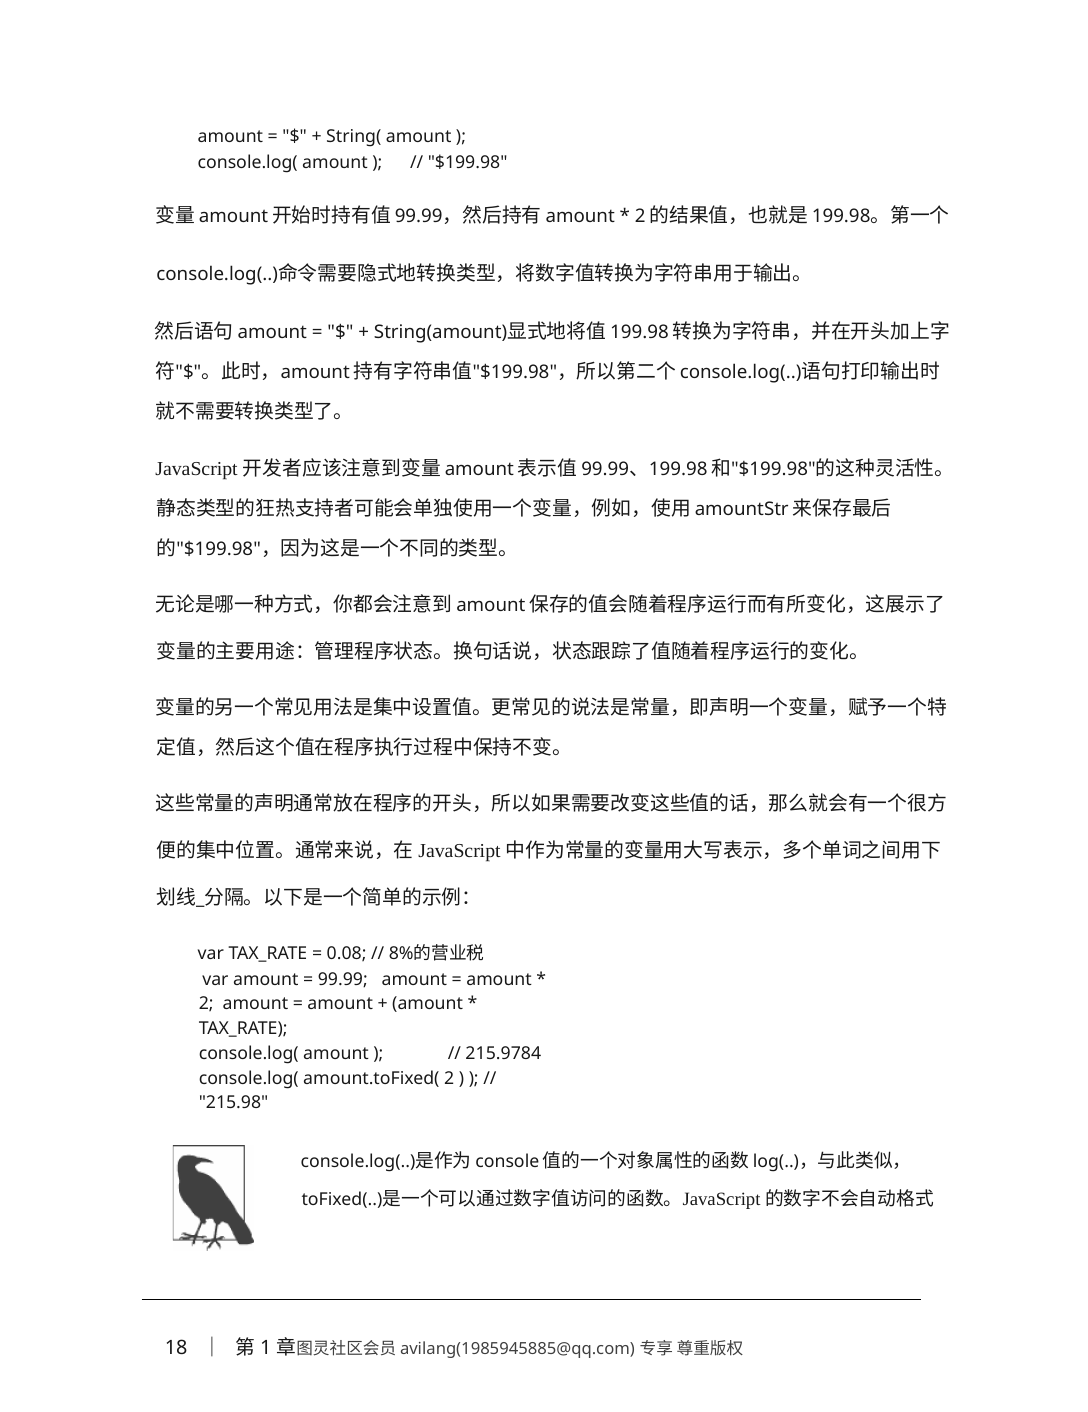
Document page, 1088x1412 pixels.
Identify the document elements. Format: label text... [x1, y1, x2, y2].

text JavaScript 开发者应该注意到变量amount表示值99.99、199.98和"$199.98"的这种灵活性。静态类型的狂热支持者可能会单独使用一个变量，例如，使用amountStr来保存最后的"$199.98"，因为这是一个不同的类型。 [155, 452, 955, 561]
text 变量amount开始时持有值99.99，然后持有amount * 2的结果值，也就是199.98。第一个console.log(..)命令需要隐式地转换类型，将数字值转换为字符串用于输出。 [155, 200, 955, 286]
text 然后语句amount = "$" + String(amount)显式地将值199.98转换为字符串，并在开头加上字符"$"。此时，amount持有字符串值"$199.98"，所以第二个console.log(..)语句打印输出时就不需要转换类型了。 [154, 315, 956, 424]
text amount = "$" + String( amount ); [197, 124, 520, 148]
picture [172, 1145, 254, 1251]
text 无论是哪一种方式，你都会注意到amount保存的值会随着程序运行而有所变化，这展示了变量的主要用途：管理程序状态。换句话说，状态跟踪了值随着程序运行的变化。 [155, 589, 955, 664]
text 变量的另一个常见用法是集中设置值。更常见的说法是常量，即声明一个变量，赋予一个特定值，然后这个值在程序执行过程中保持不变。 [155, 691, 955, 760]
text var amount = 99.99; amount = amount * 2; amount = amount + (amount * TAX_RATE); console.log( amount ); // 215.9784 console.log( amount.toFixed( 2 ) ); // "215.98" [197, 966, 556, 1114]
text var TAX_RATE = 0.08; // 8%的营业税 [197, 939, 768, 965]
text console.log( amount ); // "$199.98" [197, 149, 768, 173]
text 这些常量的声明通常放在程序的开头，所以如果需要改变这些值的话，那么就会有一个很方便的集中位置。通常来说，在 JavaScript 中作为常量的变量用大写表示，多个单词之间用下划线_分隔。以下是一个简单的示例： [155, 788, 955, 910]
